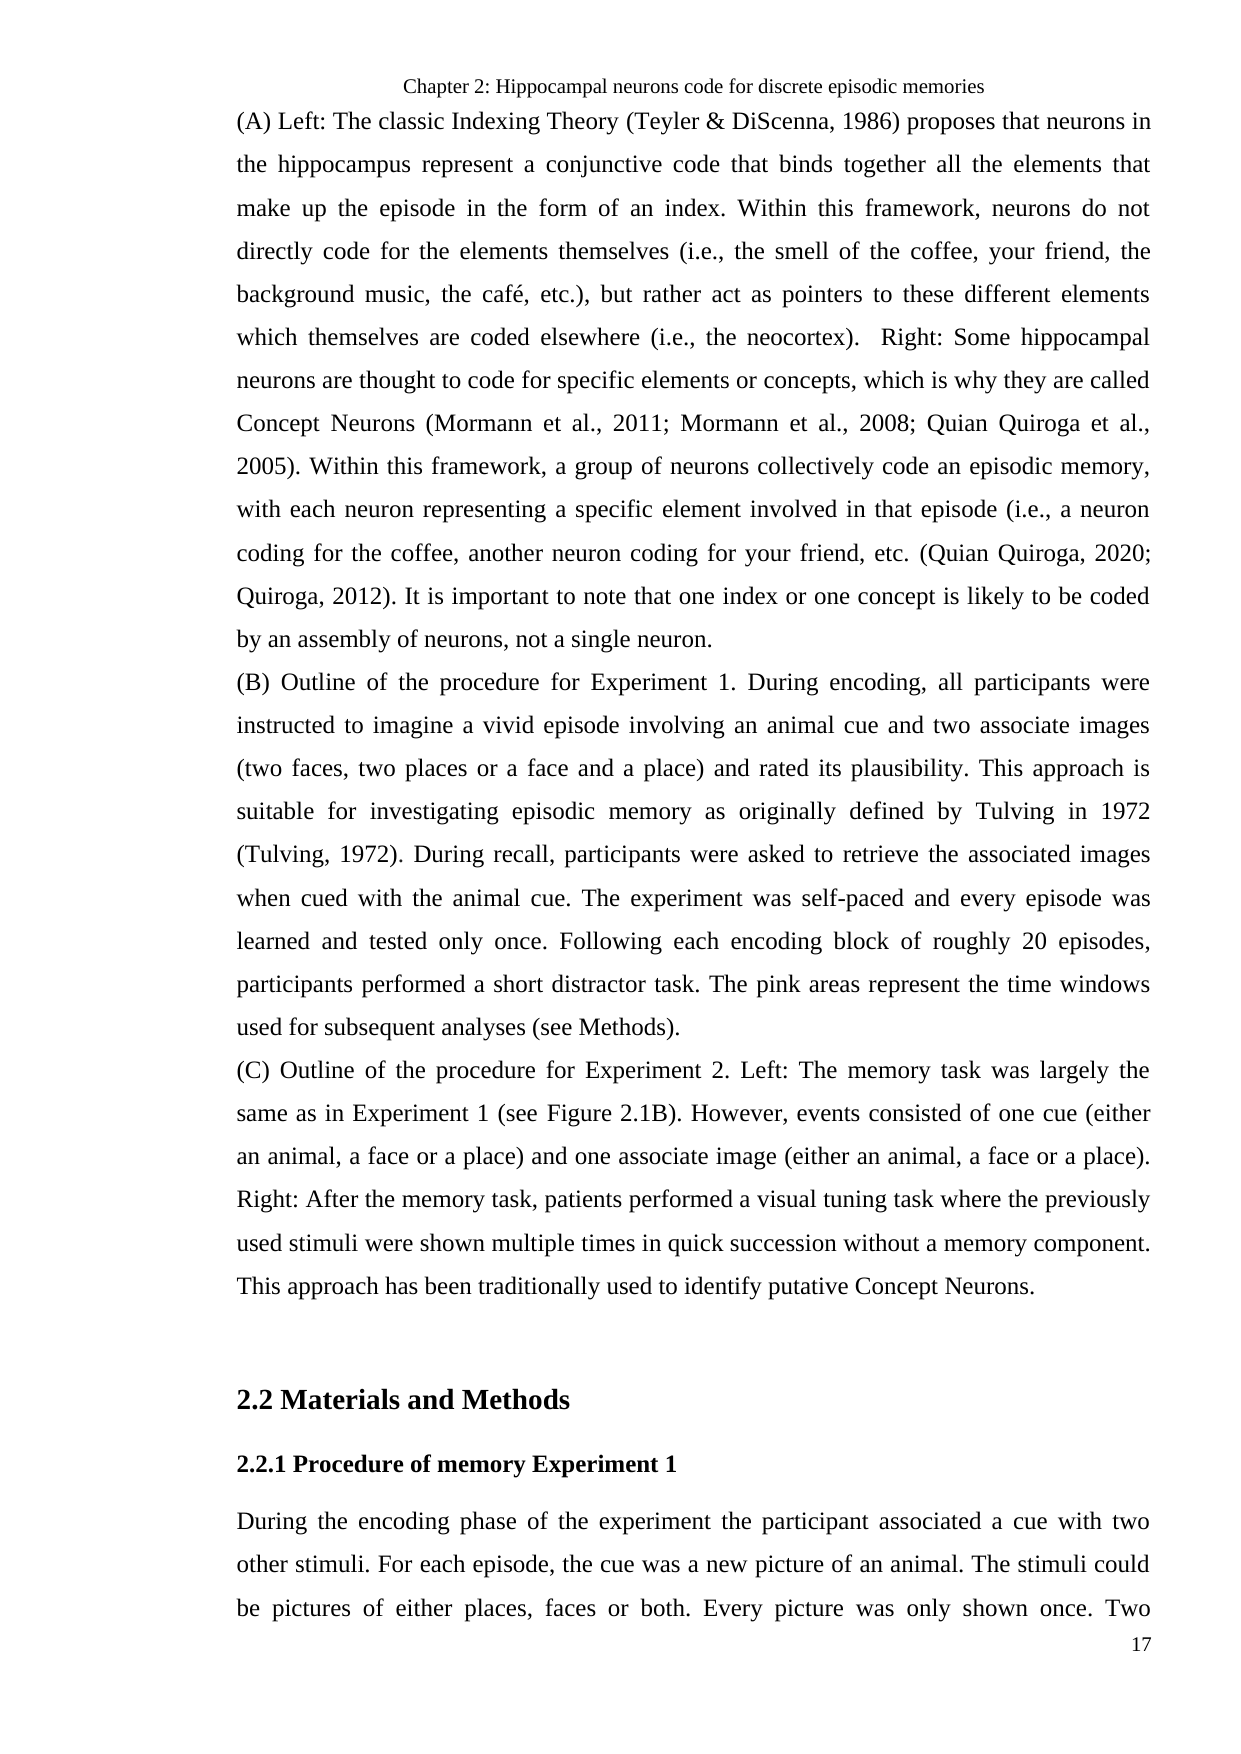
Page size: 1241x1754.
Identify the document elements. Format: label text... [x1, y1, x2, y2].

text (A) Left: The classic Indexing Theory (Teyler & DiScenna, 1986) proposes that neurons in the hippocampus represent a conjunctive code that binds together all the elements that make up the episode in the form of an index. Within this framework, neurons do not directly code for the elements themselves (i.e., the smell of the coffee, your friend, the background music, the café, etc.), but rather act as pointers to these different elements which themselves are coded elsewhere (i.e., the neocortex). Right: Some hippocampal neurons are thought to code for specific elements or concepts, which is why they are called Concept Neurons (Mormann et al., 2011; Mormann et al., 2008; Quian Quiroga et al., 2005). Within this framework, a group of neurons collectively code an episodic memory, with each neuron representing a specific element involved in that episode (i.e., a neuron coding for the coffee, another neuron coding for your friend, etc. (Quian Quiroga, 2020; Quiroga, 2012). It is important to note that one index or one concept is likely to be coded by an assembly of neurons, not a single neuron. [236, 106, 1152, 653]
subtitle 2.2 Materials and Methods [236, 1382, 1152, 1416]
text (C) Outline of the procedure for Experiment 2. Left: The memory task was largely the same as in Experiment 1 (see Figure 2.1B). However, events consisted of one cue (either an animal, a face or a place) and one associate image (either an animal, a face or a place). Right: After the memory task, patients performed a visual tuning task where the previously used stimuli were shown multiple times in quick succession without a memory component. This approach has been traditionally used to identify putative Concept Neurons. [236, 1055, 1152, 1299]
subtitle 2.2.1 Procedure of memory Experiment 1 [236, 1449, 1152, 1478]
text (B) Outline of the procedure for Experiment 1. During encoding, all participants were instructed to imagine a vivid episode involving an animal cue and two associate images (two faces, two places or a face and a place) and rated its plausibility. This approach is suitable for investigating episodic memory as originally defined by Tulving in 1972 (Tulving, 1972). During recall, participants were asked to retrieve the associated images when cued with the animal cue. The experiment was self-paced and every episode was learned and tested only once. Following each encoding block of roughly 20 episodes, participants performed a short distractor task. The pink areas represent the time windows used for subsequent analyses (see Methods). [236, 667, 1152, 1041]
